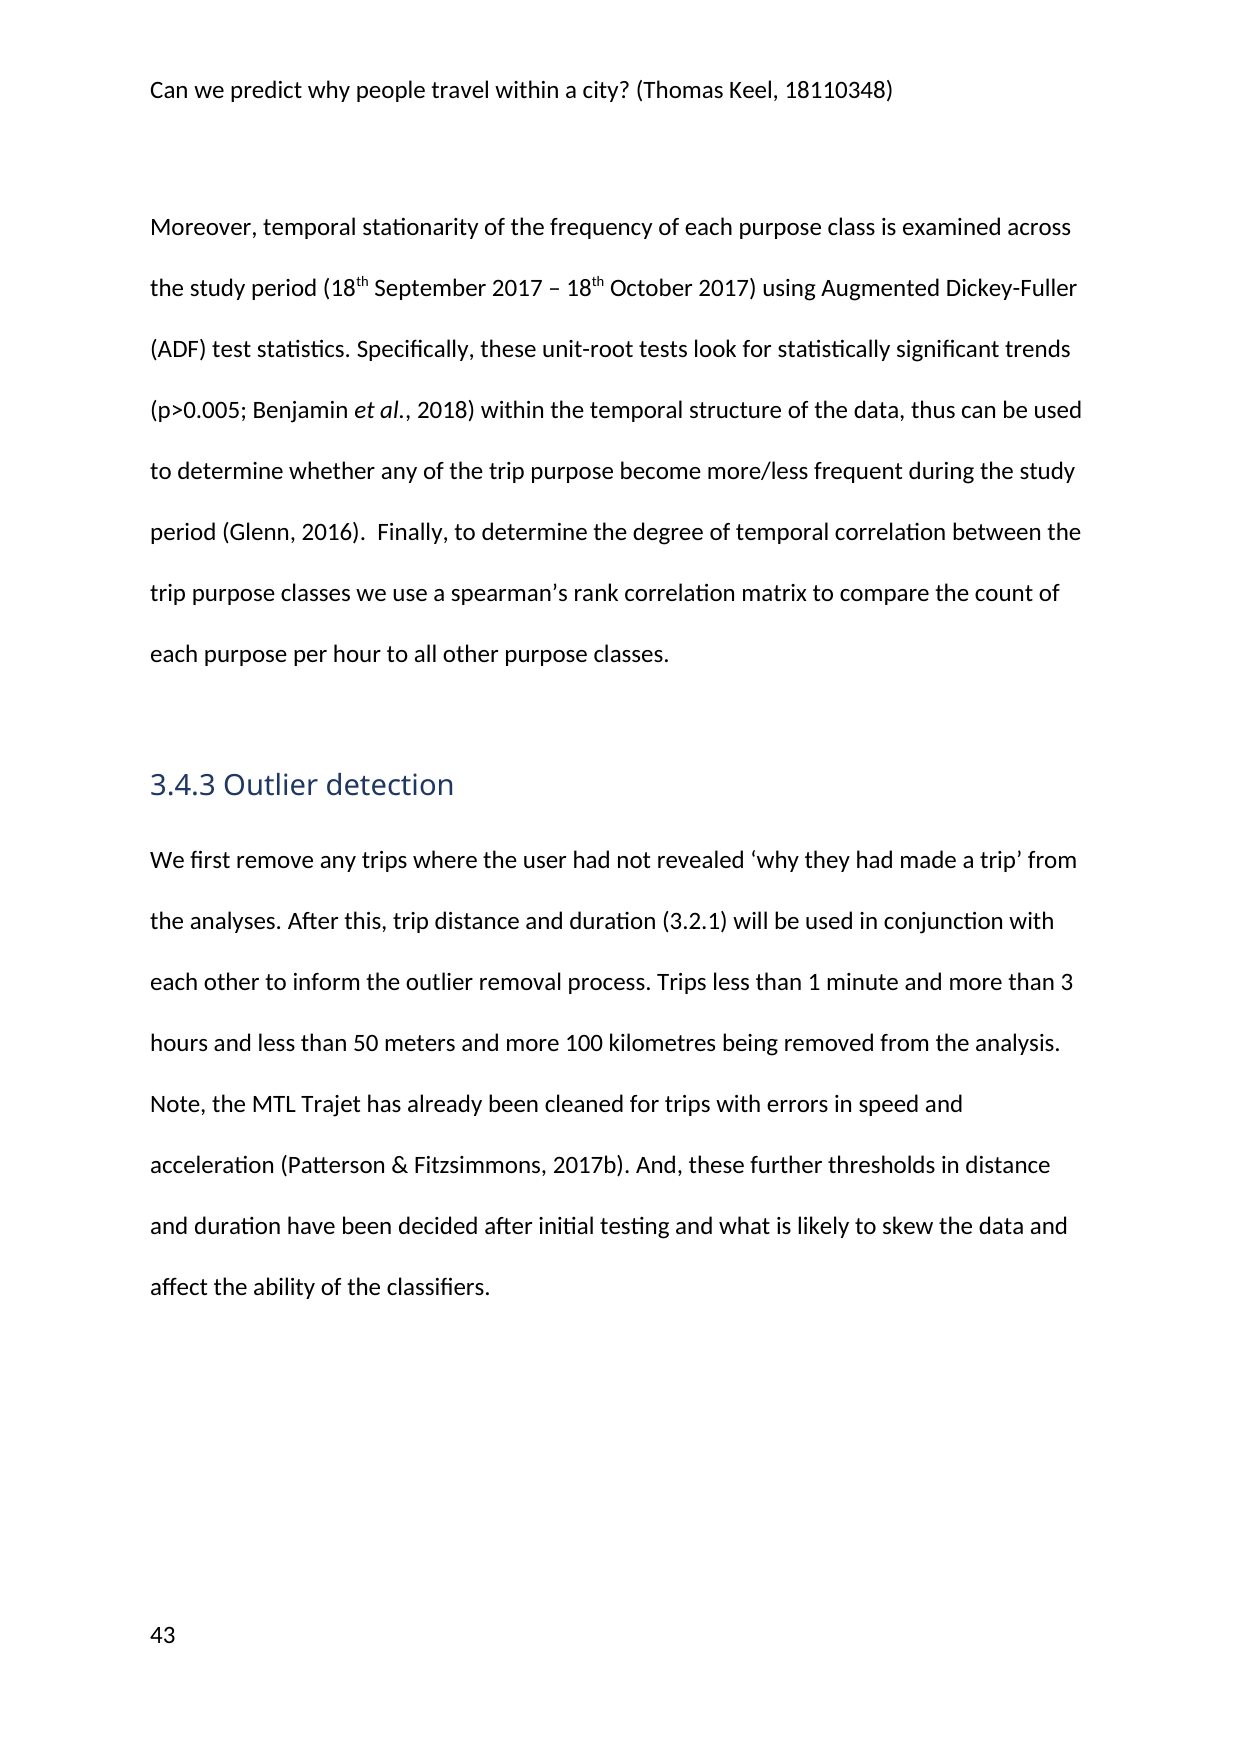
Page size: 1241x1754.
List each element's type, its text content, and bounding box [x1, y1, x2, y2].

text We first remove any trips where the user had not revealed ‘why they had made a trip’ from the analyses. After this, trip distance and duration (3.2.1) will be used in conjunction with each other to inform the outlier removal process. Trips less than 1 minute and more than 3 hours and less than 50 meters and more 100 kilometres being removed from the analysis. Note, the MTL Trajet has already been cleaned for trips with errors in speed and acceleration (Patterson & Fitzsimmons, 2017b). And, these further thresholds in distance and duration have been decided after initial testing and what is likely to skew the data and affect the ability of the classifiers. [150, 844, 1090, 1302]
subtitle 3.4.3 Outlier detection [150, 764, 1090, 804]
text Moreover, temporal stationarity of the frequency of each purpose class is examined across the study period (18th September 2017 – 18th October 2017) using Augmented Dickey-Fuller (ADF) test statistics. Specifically, these unit-root tests look for statistically significant trends (p>0.005; Benjamin et al., 2018) within the temporal structure of the data, thus can be used to determine whether any of the trip purpose become more/less frequent during the study period (Glenn, 2016). Finally, to determine the degree of temporal correlation between the trip purpose classes we use a spearman’s rank correlation matrix to compare the count of each purpose per hour to all other purpose classes. [150, 211, 1090, 669]
